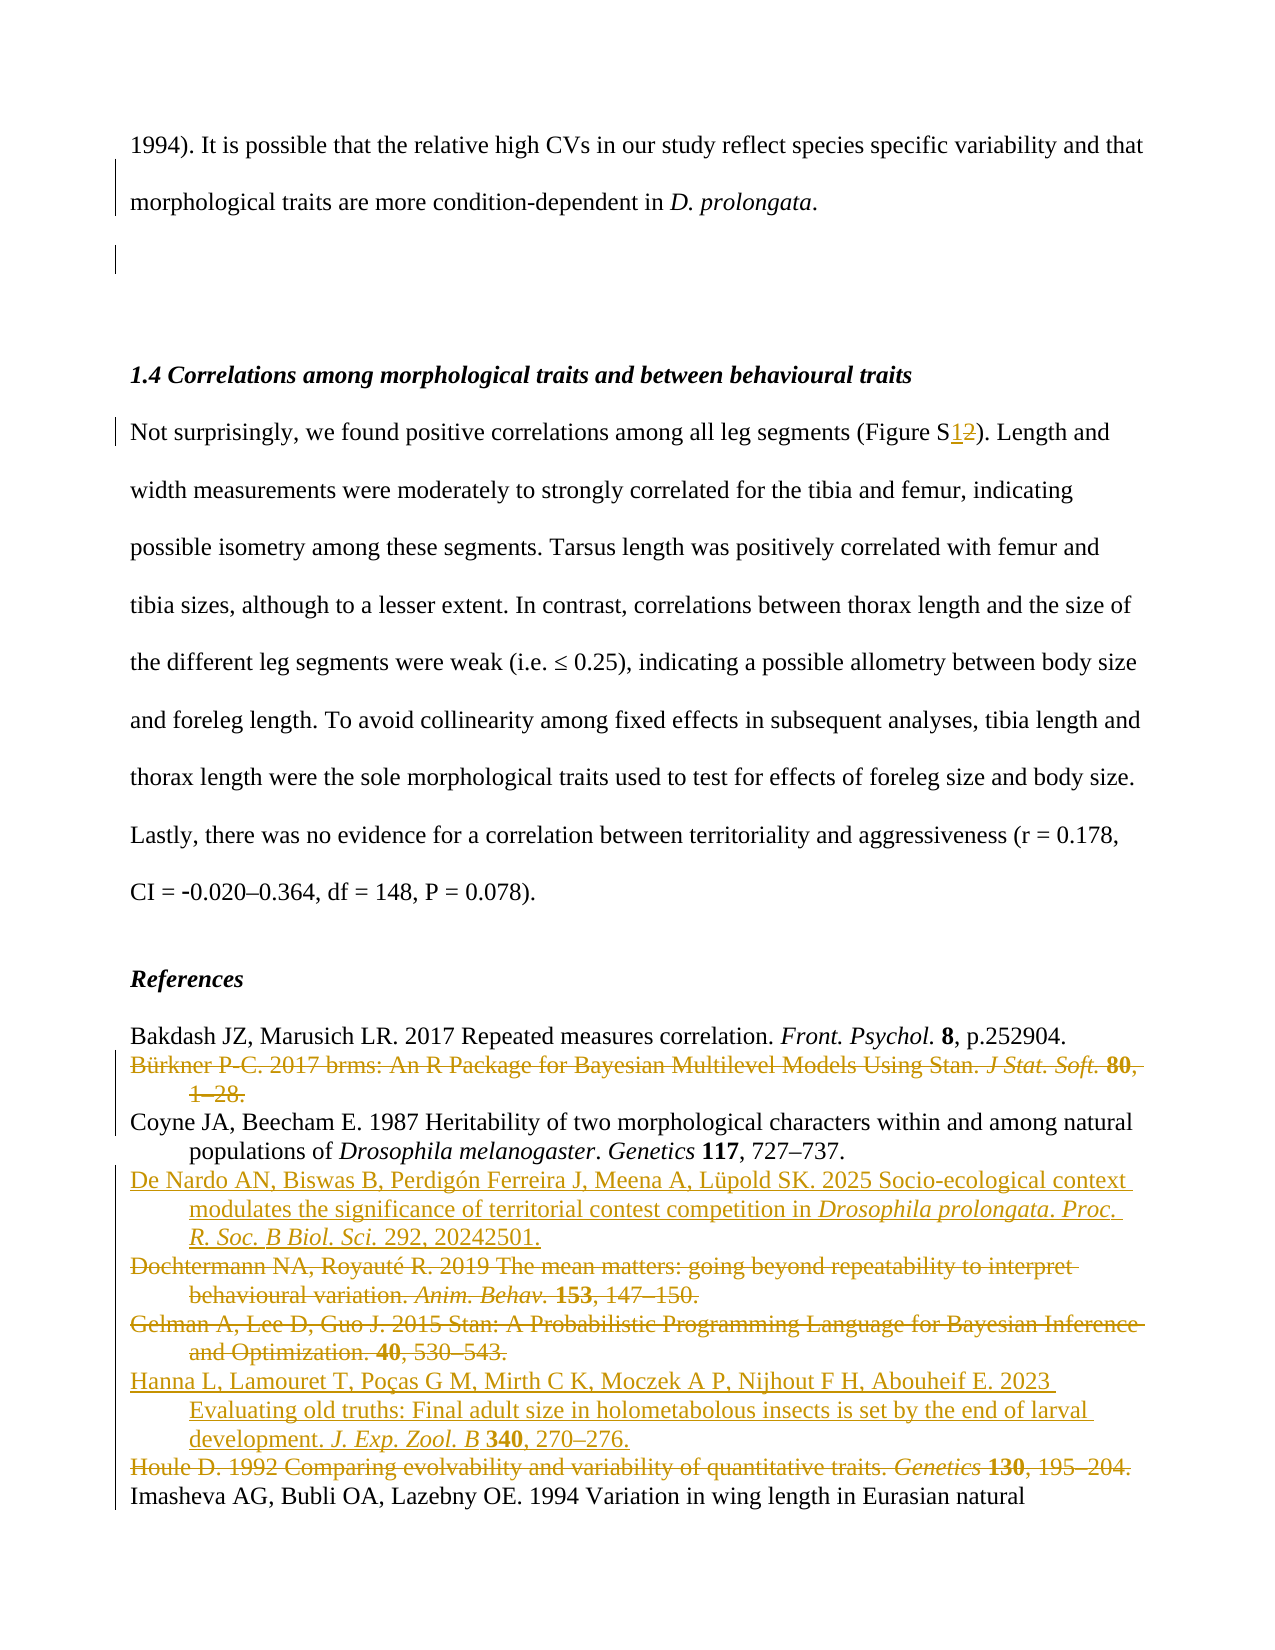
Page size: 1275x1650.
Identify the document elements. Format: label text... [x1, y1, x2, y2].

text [130, 130, 1145, 216]
text Bakdash JZ, Marusich LR. 2017 Repeated measures correlation. Front. Psychol. 8, p.252904. [130, 1021, 1145, 1050]
text Coyne JA, Beecham E. 1987 Heritability of two morphological characters within and among natural populations of Drosophila melanogaster. Genetics 117, 727–737. [130, 1107, 1145, 1165]
text Not surprisingly, we found positive correlations among all leg segments (Figure S). Length and width measurements were moderately to strongly correlated for the tibia and femur, indicating possible isometry among these segments. Tarsus length was positively correlated with femur and tibia sizes, although to a lesser extent. In contrast, correlations between thorax length and the size of the different leg segments were weak (i.e. ≤ 0.25), indicating a possible allometry between body size and foreleg length. To avoid collinearity among fixed effects in subsequent analyses, tibia length and thorax length were the sole morphological traits used to test for effects of foreleg size and body size. Lastly, there was no evidence for a correlation between territoriality and aggressiveness (r = 0.178, CI = 0.020–0.364, df = 148, P = 0.078). [130, 417, 1145, 906]
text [130, 1481, 1145, 1510]
text References [130, 964, 1145, 992]
text 1.4 Correlations among morphological traits and between behavioural traits [130, 360, 1145, 389]
